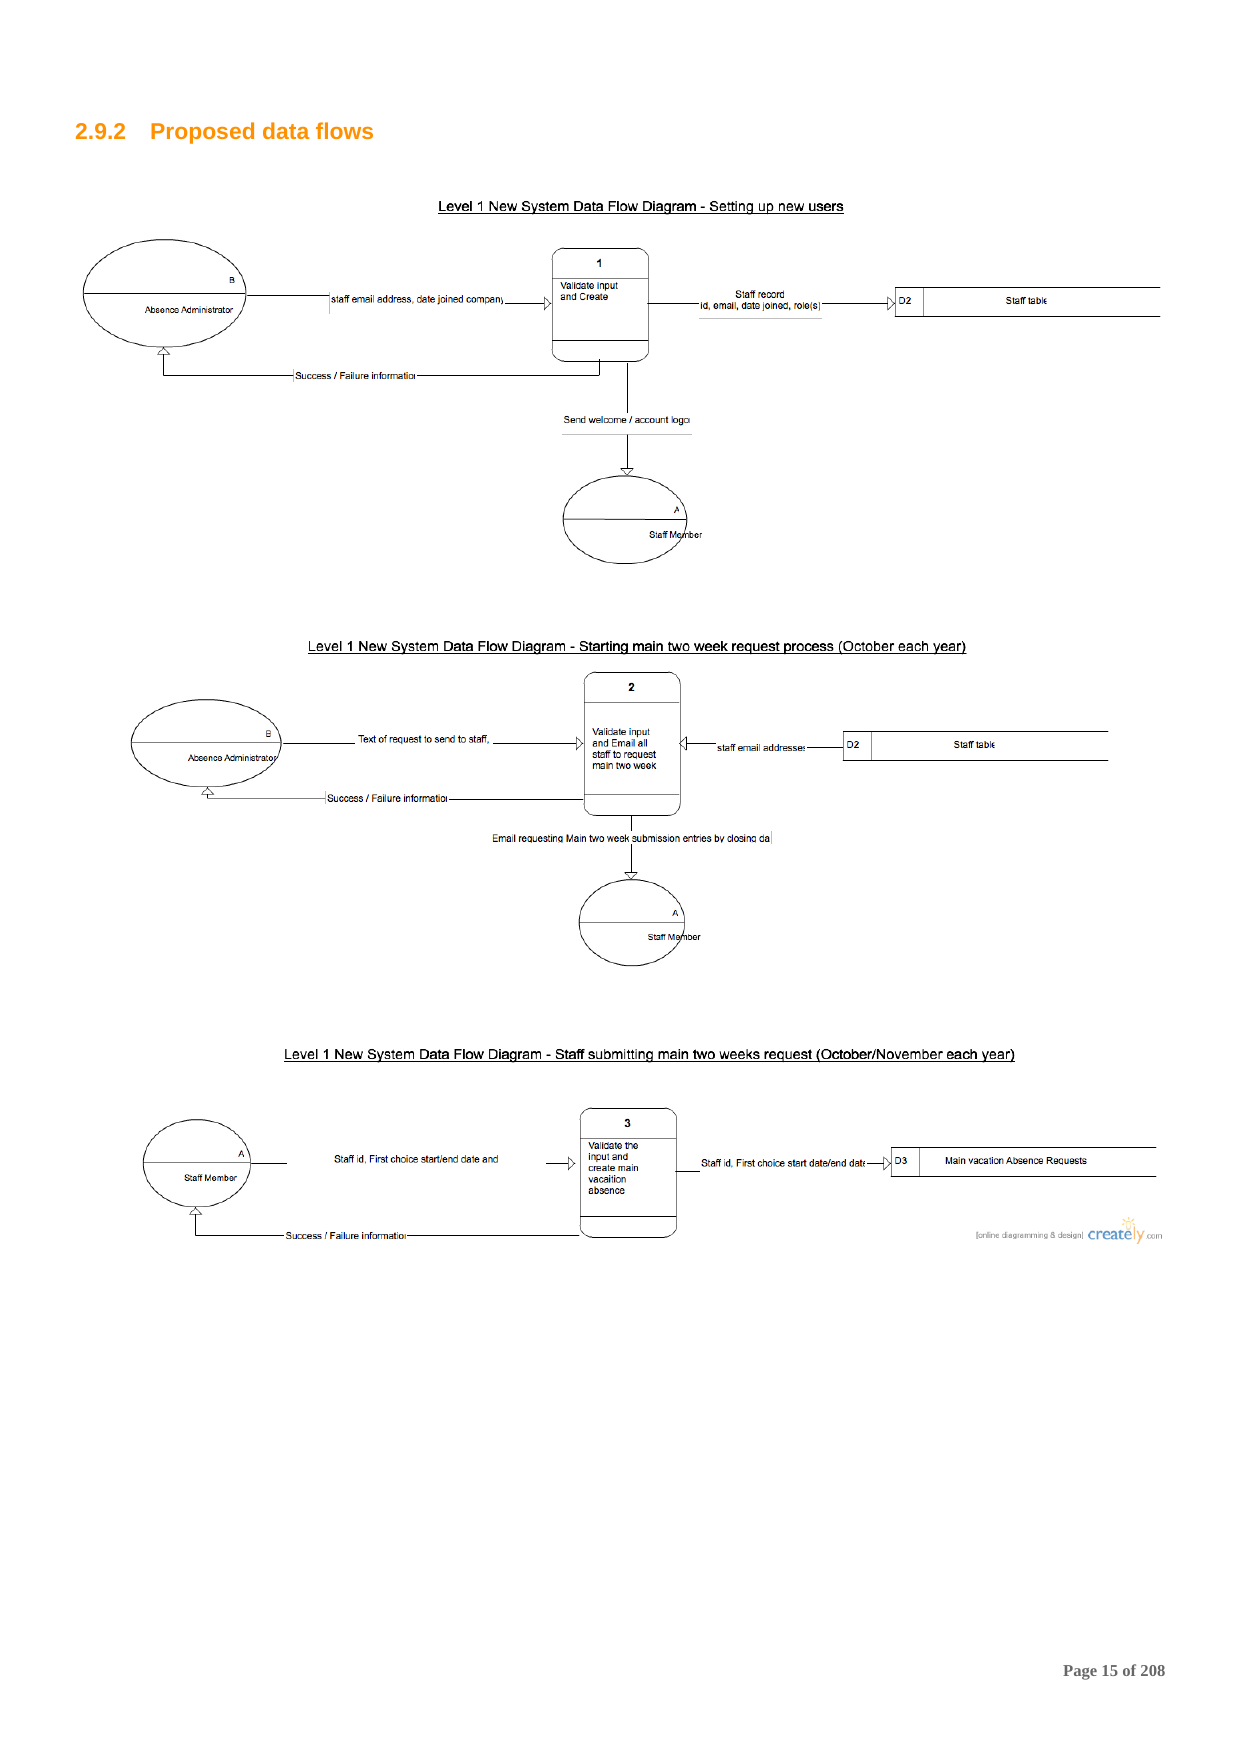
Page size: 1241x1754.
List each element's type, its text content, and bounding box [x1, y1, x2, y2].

picture [75, 191, 1166, 1247]
subtitle Proposed data flows [75, 118, 1165, 144]
